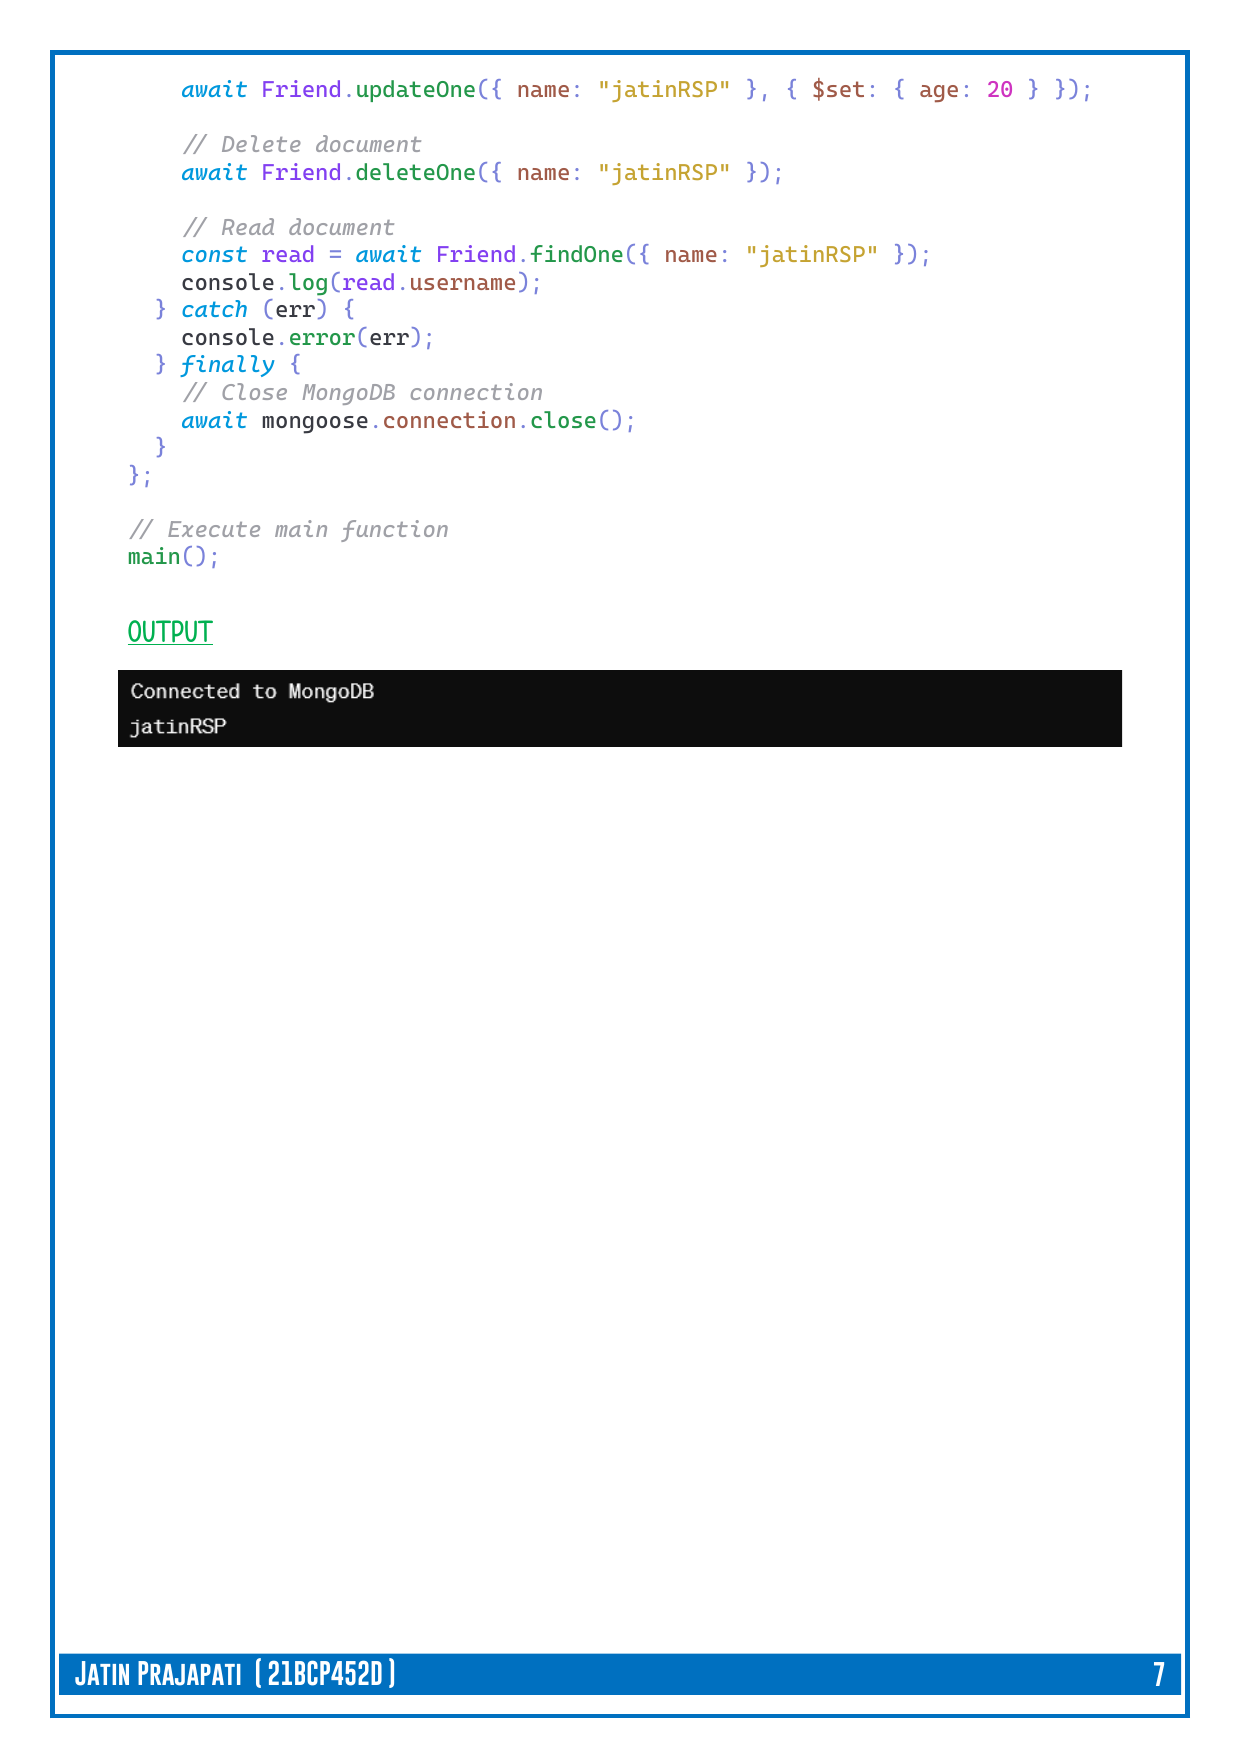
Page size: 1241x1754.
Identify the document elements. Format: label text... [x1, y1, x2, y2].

text // Read document [127, 213, 1165, 240]
text await mongoose.connection.close(); [127, 406, 1165, 433]
text } finally { [127, 351, 1165, 378]
text console.error(err); [127, 323, 1165, 351]
text await Friend.deleteOne({ name: "jatinRSP" }); [127, 158, 1165, 185]
text main(); [127, 543, 1165, 570]
text console.log(read.username); [127, 268, 1165, 296]
text } [127, 433, 1165, 461]
picture [118, 670, 1123, 747]
text }; [127, 461, 1165, 488]
text // Delete document [127, 130, 1165, 158]
text } catch (err) { [127, 296, 1165, 323]
text // Close MongoDB connection [127, 378, 1165, 406]
text await Friend.updateOne({ name: "jatinRSP" }, { $set: { age: 20 } }); [127, 75, 1165, 103]
list OUTPUT [127, 618, 1165, 648]
text const read = await Friend.findOne({ name: "jatinRSP" }); [127, 240, 1165, 268]
text // Execute main function [127, 516, 1165, 543]
